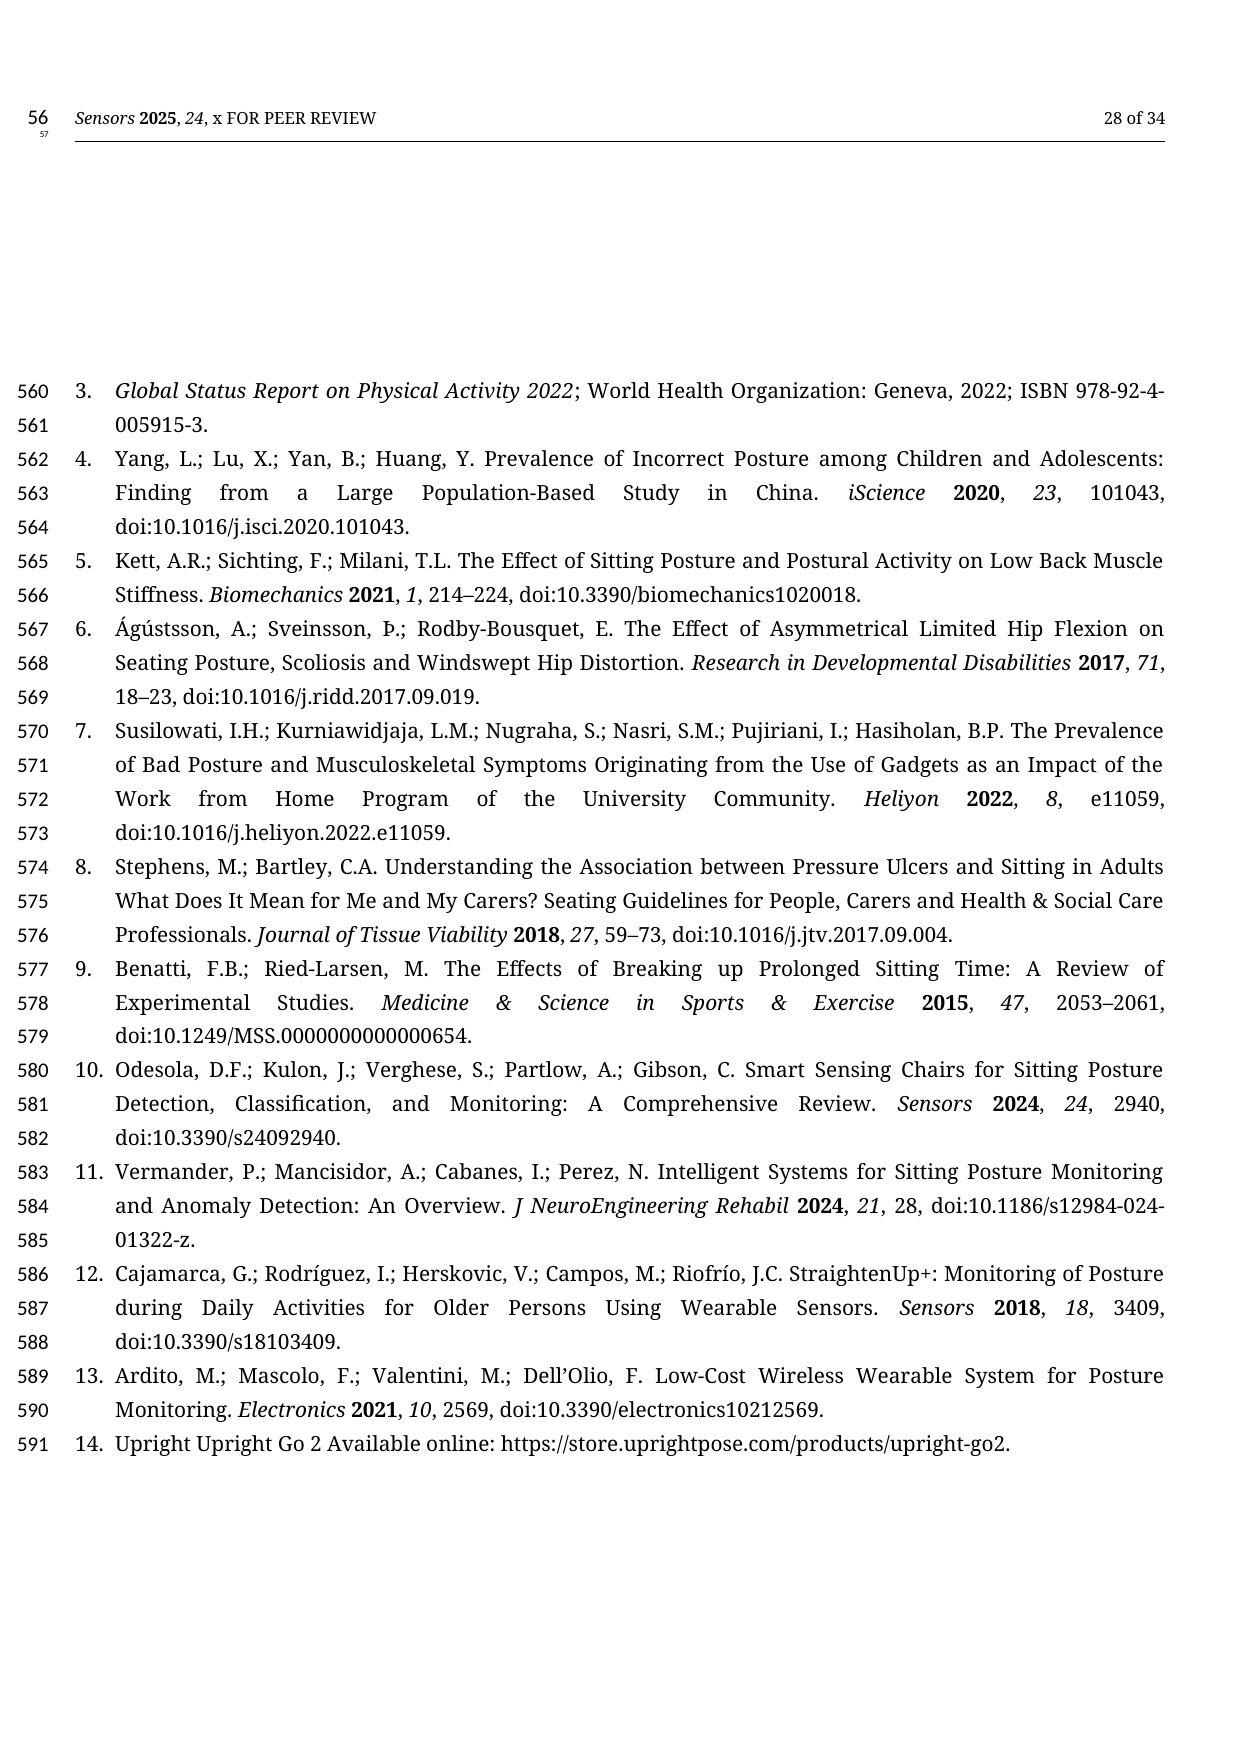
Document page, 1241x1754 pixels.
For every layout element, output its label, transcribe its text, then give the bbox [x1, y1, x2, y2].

text 10. Odesola, D.F.; Kulon, J.; Verghese, S.; Partlow, A.; Gibson, C. Smart Sensing Chairs for Sitting Posture Detection, Classification, and Monitoring: A Comprehensive Review. Sensors 2024, 24, 2940, doi:10.3390/s24092940. [75, 1053, 1165, 1155]
text 13. Ardito, M.; Mascolo, F.; Valentini, M.; Dell’Olio, F. Low-Cost Wireless Wearable System for Posture Monitoring. Electronics 2021, 10, 2569, doi:10.3390/electronics10212569. [75, 1358, 1165, 1426]
text 9. Benatti, F.B.; Ried-Larsen, M. The Effects of Breaking up Prolonged Sitting Time: A Review of Experimental Studies. Medicine & Science in Sports & Exercise 2015, 47, 2053–2061, doi:10.1249/MSS.0000000000000654. [75, 951, 1165, 1053]
text 3. Global Status Report on Physical Activity 2022; World Health Organization: Geneva, 2022; ISBN 978-92-4-005915-3. [75, 374, 1165, 442]
text 8. Stephens, M.; Bartley, C.A. Understanding the Association between Pressure Ulcers and Sitting in Adults What Does It Mean for Me and My Carers? Seating Guidelines for People, Carers and Health & Social Care Professionals. Journal of Tissue Viability 2018, 27, 59–73, doi:10.1016/j.jtv.2017.09.004. [75, 849, 1165, 951]
text 14. Upright Upright Go 2 Available online: https://store.uprightpose.com/products/upright-go2. [75, 1426, 1165, 1460]
text 5. Kett, A.R.; Sichting, F.; Milani, T.L. The Effect of Sitting Posture and Postural Activity on Low Back Muscle Stiffness. Biomechanics 2021, 1, 214–224, doi:10.3390/biomechanics1020018. [75, 543, 1165, 611]
text 4. Yang, L.; Lu, X.; Yan, B.; Huang, Y. Prevalence of Incorrect Posture among Children and Adolescents: Finding from a Large Population-Based Study in China. iScience 2020, 23, 101043, doi:10.1016/j.isci.2020.101043. [75, 442, 1165, 543]
text 11. Vermander, P.; Mancisidor, A.; Cabanes, I.; Perez, N. Intelligent Systems for Sitting Posture Monitoring and Anomaly Detection: An Overview. J NeuroEngineering Rehabil 2024, 21, 28, doi:10.1186/s12984-024-01322-z. [75, 1155, 1165, 1257]
text 7. Susilowati, I.H.; Kurniawidjaja, L.M.; Nugraha, S.; Nasri, S.M.; Pujiriani, I.; Hasiholan, B.P. The Prevalence of Bad Posture and Musculoskeletal Symptoms Originating from the Use of Gadgets as an Impact of the Work from Home Program of the University Community. Heliyon 2022, 8, e11059, doi:10.1016/j.heliyon.2022.e11059. [75, 713, 1165, 849]
text 6. Ágústsson, A.; Sveinsson, Þ.; Rodby-Bousquet, E. The Effect of Asymmetrical Limited Hip Flexion on Seating Posture, Scoliosis and Windswept Hip Distortion. Research in Developmental Disabilities 2017, 71, 18–23, doi:10.1016/j.ridd.2017.09.019. [75, 611, 1165, 713]
text 12. Cajamarca, G.; Rodríguez, I.; Herskovic, V.; Campos, M.; Riofrío, J.C. StraightenUp+: Monitoring of Posture during Daily Activities for Older Persons Using Wearable Sensors. Sensors 2018, 18, 3409, doi:10.3390/s18103409. [75, 1257, 1165, 1358]
